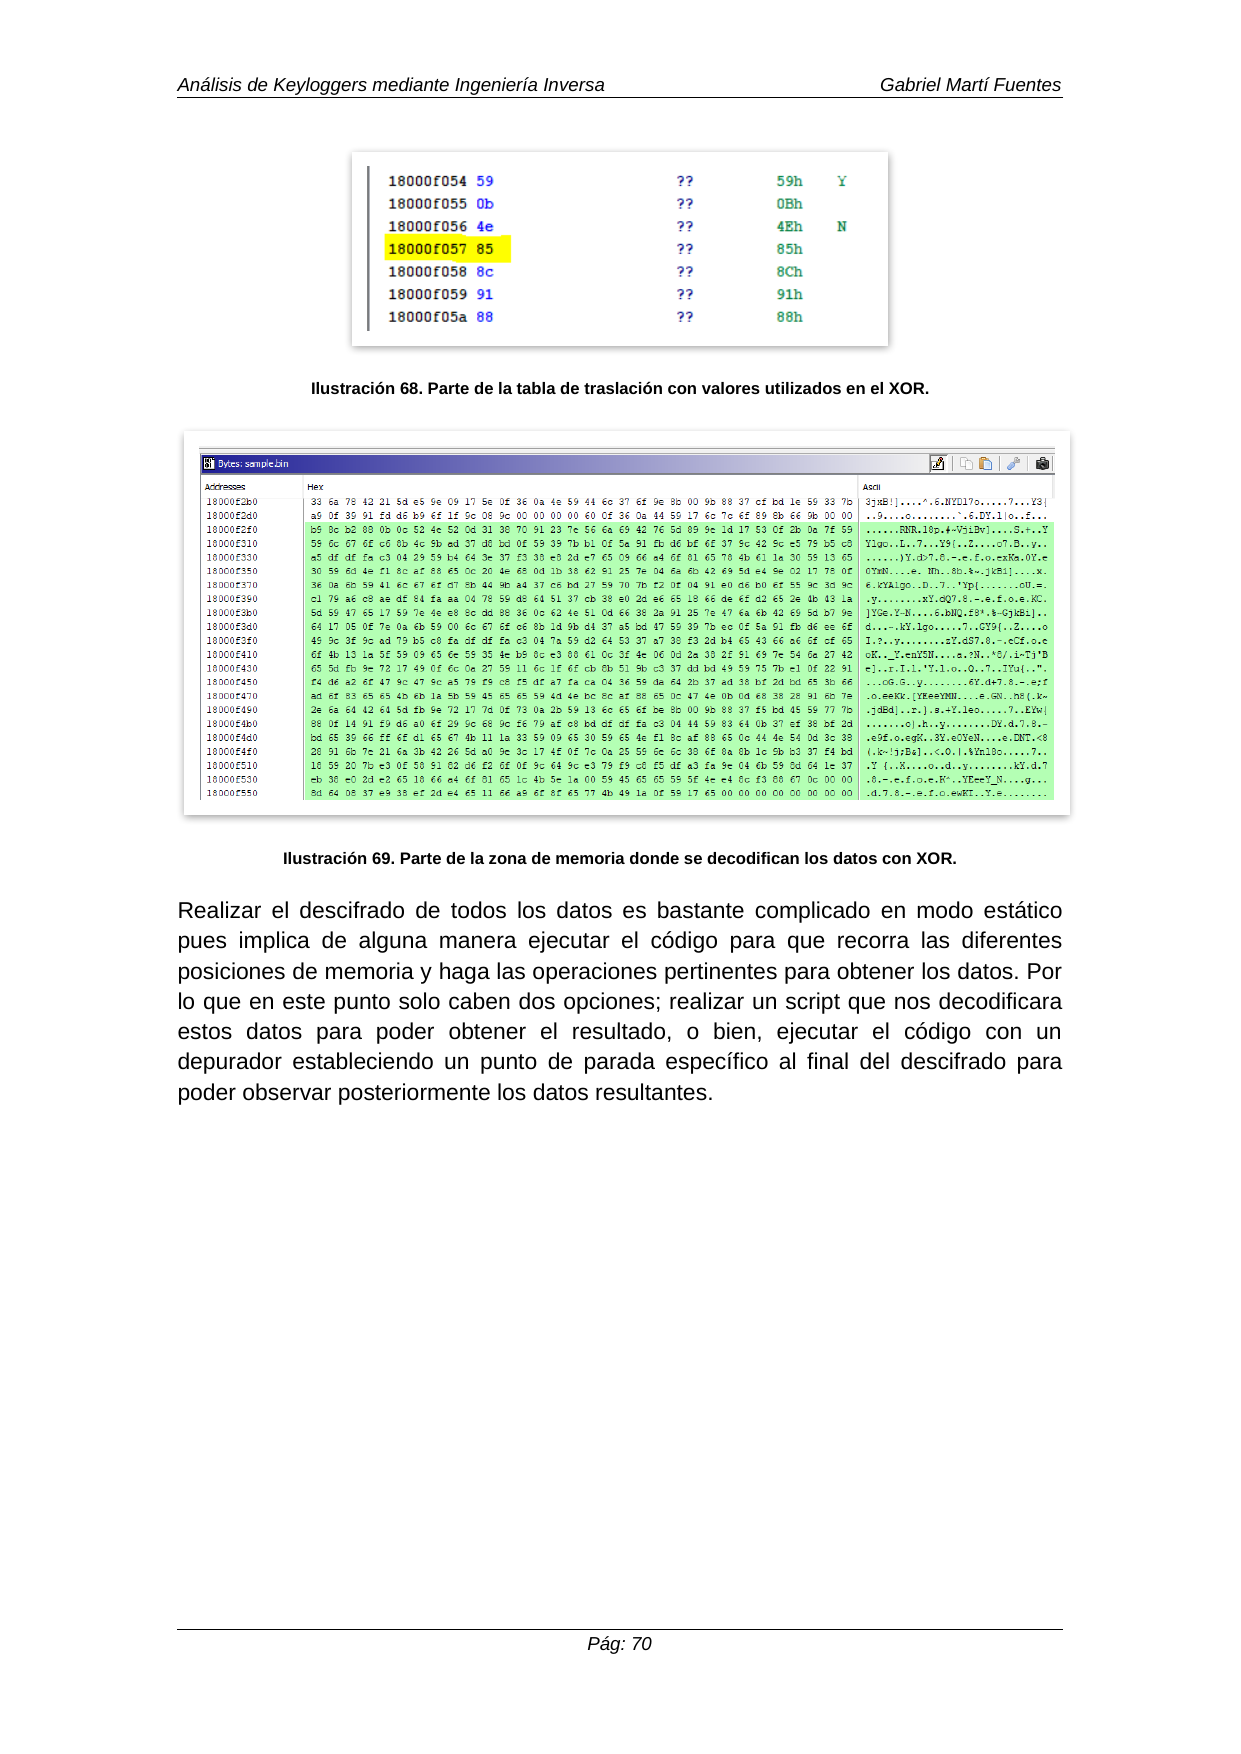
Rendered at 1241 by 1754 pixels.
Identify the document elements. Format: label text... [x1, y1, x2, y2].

text Ilustración 68. Parte de la tabla de traslación con valores utilizados en el XOR. [177, 379, 1063, 398]
picture [367, 166, 874, 331]
picture [199, 446, 1055, 800]
text Realizar el descifrado de todos los datos es bastante complicado en modo estático pues implica de alguna manera ejecutar el código para que recorra las diferentes posiciones de memoria y haga las operaciones pertinentes para obtener los datos. Por lo que en este punto solo caben dos opciones; realizar un script que nos decodificara estos datos para poder obtener el resultado, o bien, ejecutar el código con un depurador estableciendo un punto de parada específico al final del descifrado para poder observar posteriormente los datos resultantes. [177, 897, 1063, 1105]
text Ilustración 69. Parte de la zona de memoria donde se decodifican los datos con XOR. [177, 849, 1063, 868]
